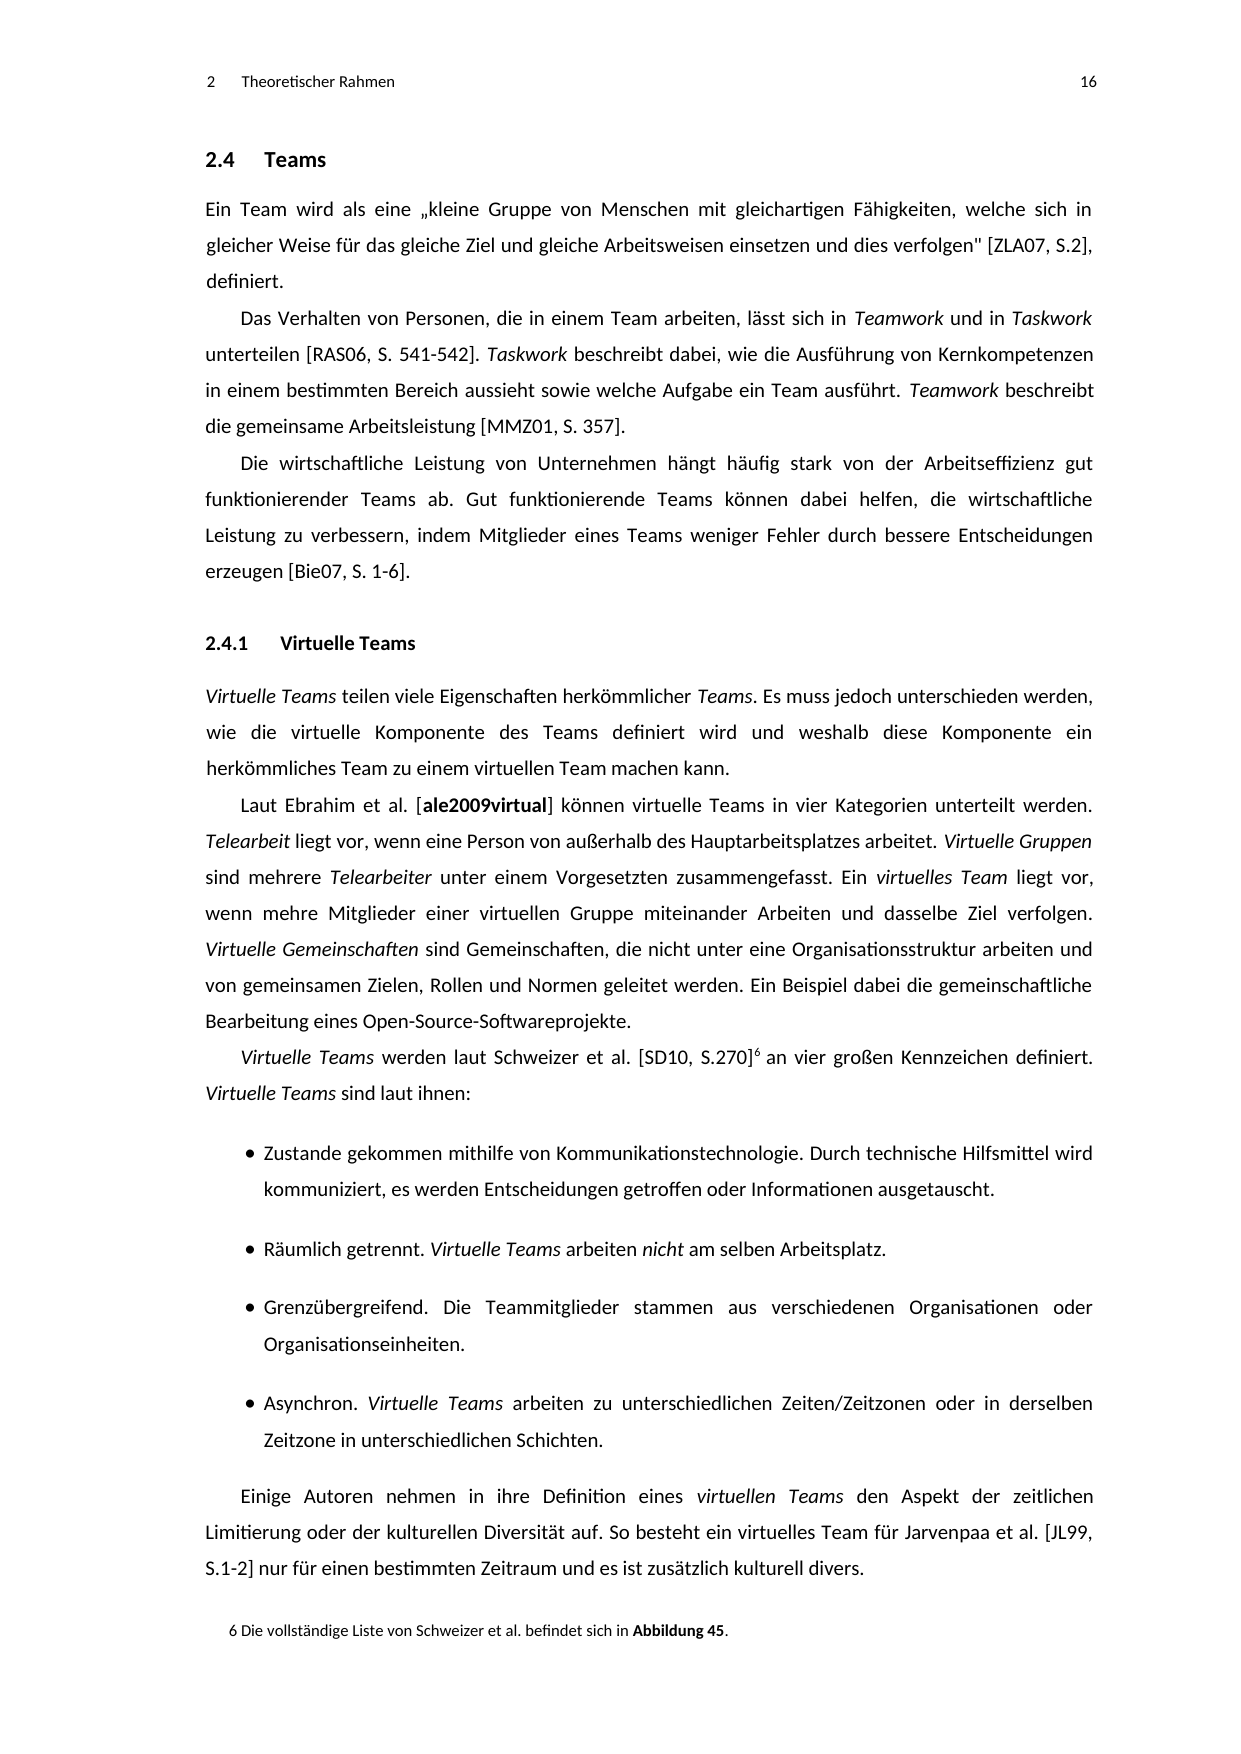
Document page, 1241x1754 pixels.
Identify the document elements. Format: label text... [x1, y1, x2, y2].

text 2.4.1 Virtuelle Teams [205, 630, 1097, 655]
text Laut Ebrahim et al. [ale2009virtual] können virtuelle Teams in vier Kategorien unterteilt werden. Telearbeit liegt vor, wenn eine Person von außerhalb des Hauptarbeitsplatzes arbeitet. Virtuelle Gruppen sind mehrere Telearbeiter unter einem Vorgesetzten zusammengefasst. Ein virtuelles Team liegt vor, wenn mehre Mitglieder einer virtuellen Gruppe miteinander Arbeiten und dasselbe Ziel verfolgen. Virtuelle Gemeinschaften sind Gemeinschaften, die nicht unter eine Organisationsstruktur arbeiten und von gemeinsamen Zielen, Rollen und Normen geleitet werden. Ein Beispiel dabei die gemeinschaftliche Bearbeitung eines Open-Source-Softwareprojekte. [205, 792, 1094, 1033]
list Räumlich getrennt. Virtuelle Teams arbeiten nicht am selben Arbeitsplatz. [244, 1234, 1094, 1262]
text Virtuelle Teams teilen viele Eigenschaften herkömmlicher Teams. Es muss jedoch unterschieden werden, wie die virtuelle Komponente des Teams definiert wird und weshalb diese Komponente ein herkömmliches Team zu einem virtuellen Team machen kann. [205, 683, 1094, 781]
list Grenzübergreifend. Die Teammitglieder stammen aus verschiedenen Organisationen oder Organisationseinheiten. [244, 1292, 1094, 1356]
text 2.4 Teams [205, 145, 1097, 173]
text Das Verhalten von Personen, die in einem Team arbeiten, lässt sich in Teamwork und in Taskwork unterteilen [RAS06, S. 541-542]. Taskwork beschreibt dabei, wie die Ausführung von Kernkompetenzen in einem bestimmten Bereich aussieht sowie welche Aufgabe ein Team ausführt. Teamwork beschreibt die gemeinsame Arbeitsleistung [MMZ01, S. 357]. [205, 305, 1094, 439]
list Zustande gekommen mithilfe von Kommunikationstechnologie. Durch technische Hilfsmittel wird kommuniziert, es werden Entscheidungen getroffen oder Informationen ausgetauscht. [244, 1138, 1094, 1202]
list Asynchron. Virtuelle Teams arbeiten zu unterschiedlichen Zeiten/Zeitzonen oder in derselben Zeitzone in unterschiedlichen Schichten. [244, 1388, 1094, 1453]
text Die wirtschaftliche Leistung von Unternehmen hängt häufig stark von der Arbeitseffizienz gut funktionierender Teams ab. Gut funktionierende Teams können dabei helfen, die wirtschaftliche Leistung zu verbessern, indem Mitglieder eines Teams weniger Fehler durch bessere Entscheidungen erzeugen [Bie07, S. 1-6]. [205, 450, 1094, 583]
text Virtuelle Teams werden laut Schweizer et al. [SD10, S.270] an vier großen Kennzeichen definiert. Virtuelle Teams sind laut ihnen: [205, 1044, 1094, 1106]
text Ein Team wird als eine „kleine Gruppe von Menschen mit gleichartigen Fähigkeiten, welche sich in gleicher Weise für das gleiche Ziel und gleiche Arbeitsweisen einsetzen und dies verfolgen" [ZLA07, S.2], definiert. [205, 197, 1094, 294]
text Einige Autoren nehmen in ihre Definition eines virtuellen Teams den Aspekt der zeitlichen Limitierung oder der kulturellen Diversität auf. So besteht ein virtuelles Team für Jarvenpaa et al. [JL99, S.1-2] nur für einen bestimmten Zeitraum und es ist zusätzlich kulturell divers. [205, 1483, 1094, 1580]
